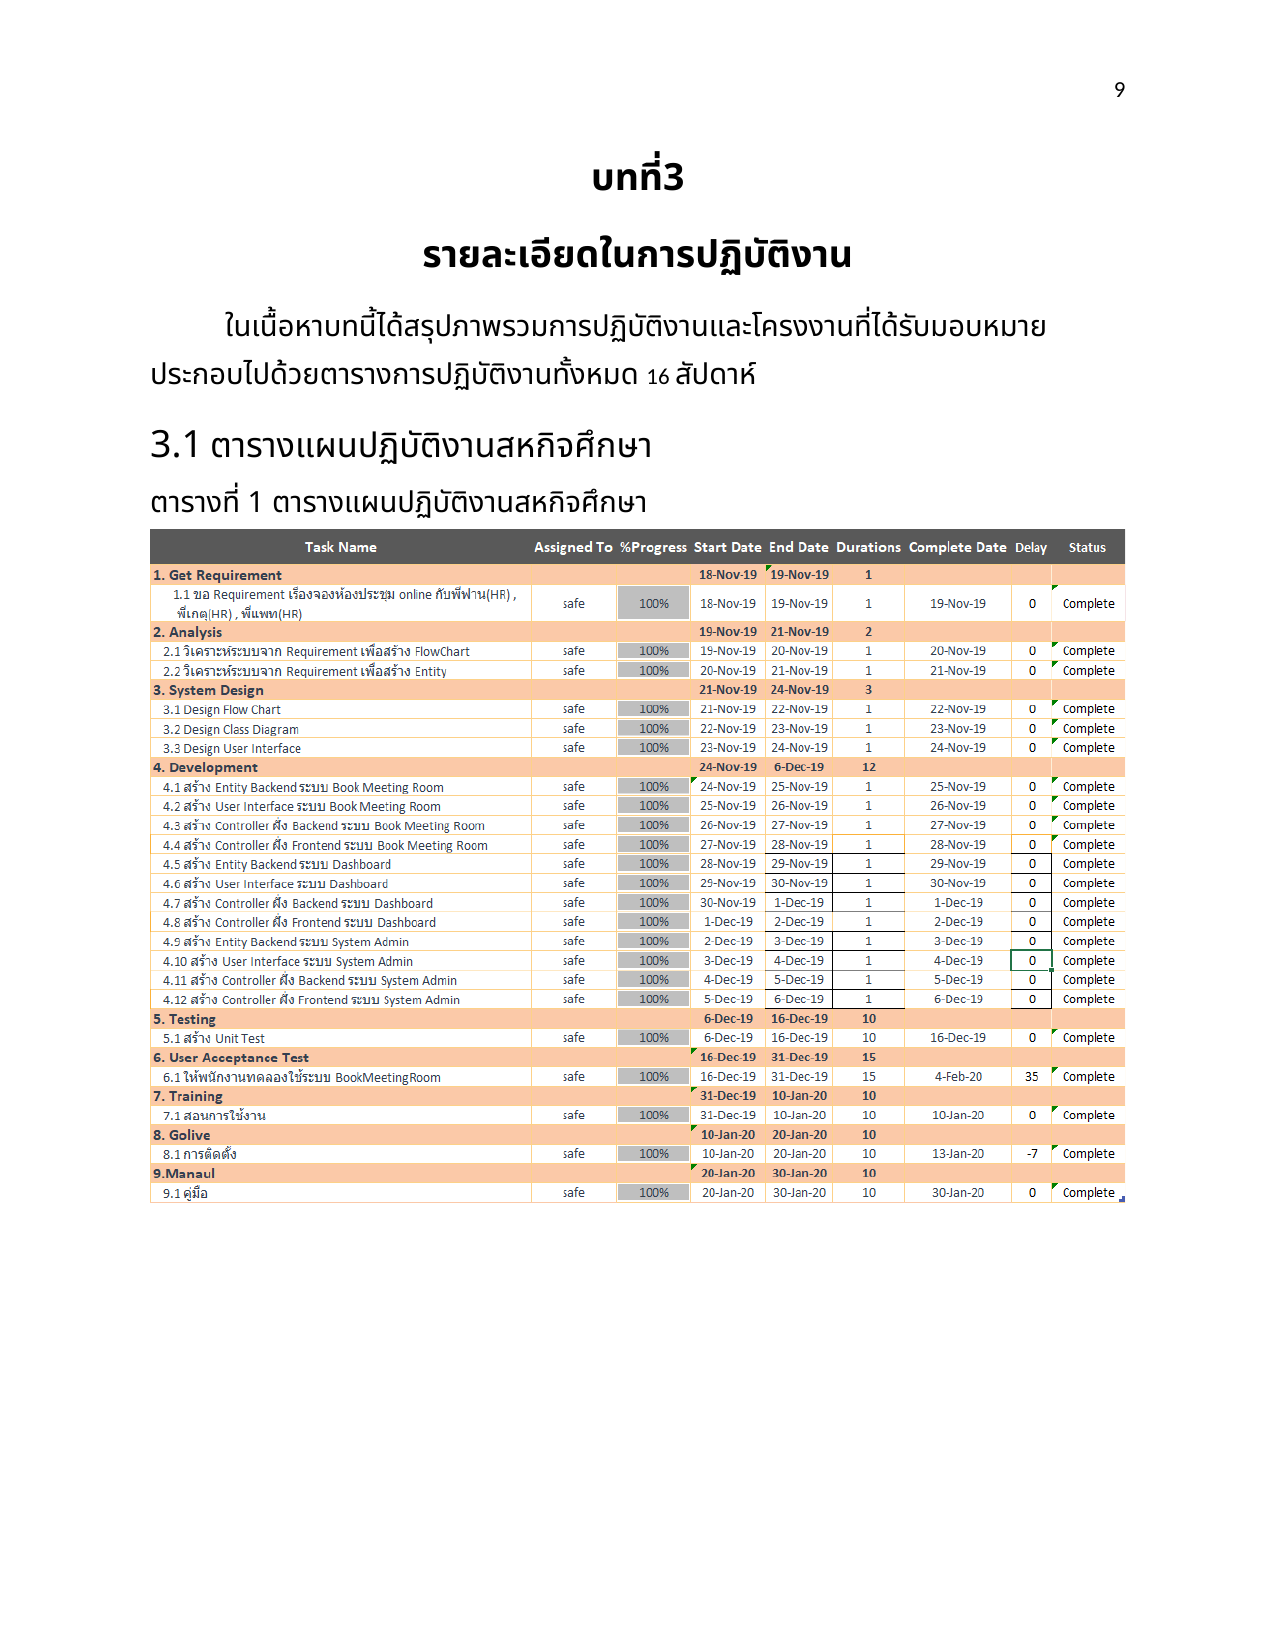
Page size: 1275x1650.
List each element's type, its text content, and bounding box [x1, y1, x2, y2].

text ในเนื้อหาบทนี้ได้สรุปภาพรวมการปฏิบัติงานและโครงงานที่ได้รับมอบหมายประกอบไปด้วยตารางการปฏิบัติงานทั้งหมด 16 สัปดาห์ [150, 306, 1125, 397]
picture [150, 529, 1125, 1206]
subtitle รายละเอียดในการปฏิบัติงาน [150, 228, 1125, 285]
subtitle ตารางที่ 1 ตารางแผนปฏิบัติงานสหกิจศึกษา [150, 482, 1125, 526]
subtitle ตารางแผนปฏิบัติงานสหกิจศึกษา [150, 418, 1125, 473]
text บทที่3 [150, 150, 1125, 207]
